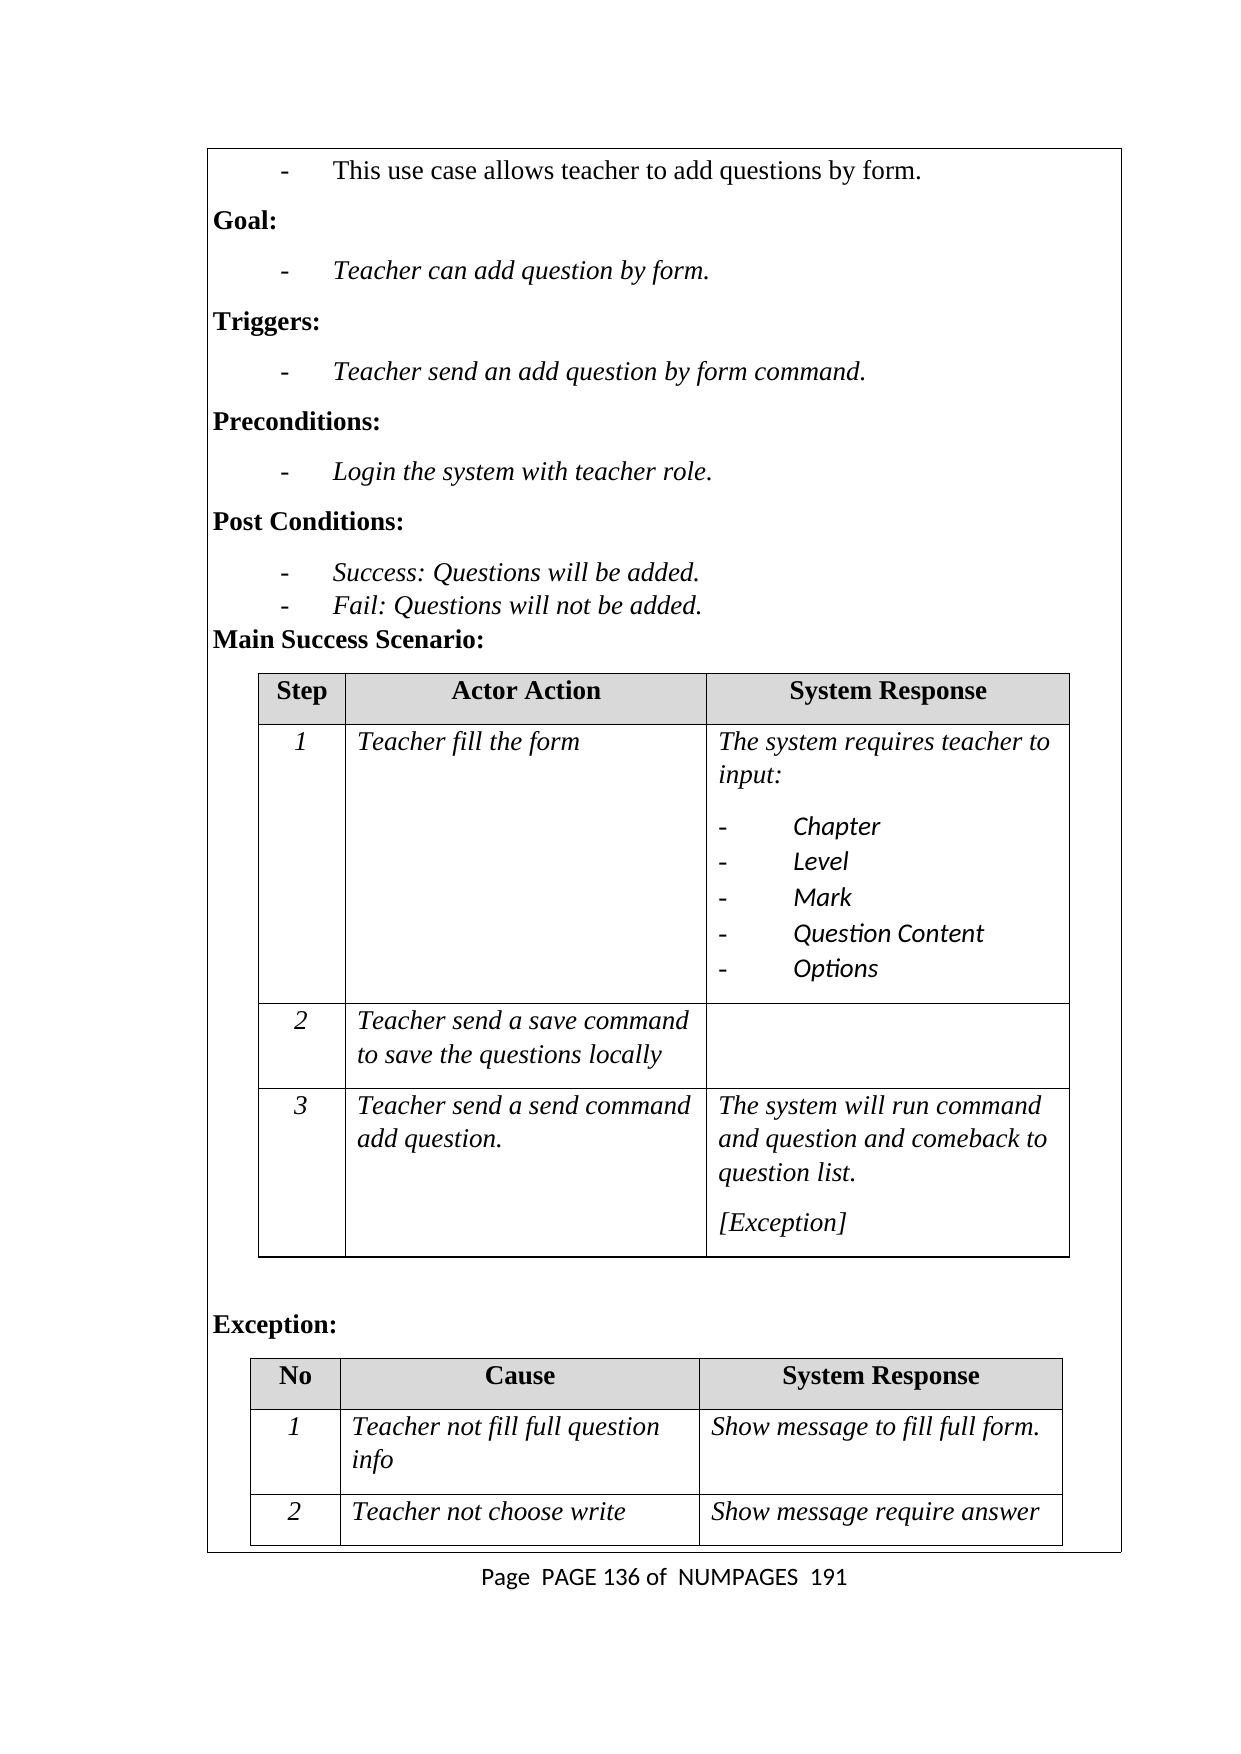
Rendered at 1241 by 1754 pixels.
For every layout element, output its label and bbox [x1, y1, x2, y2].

table_cell [208, 149, 1121, 1552]
